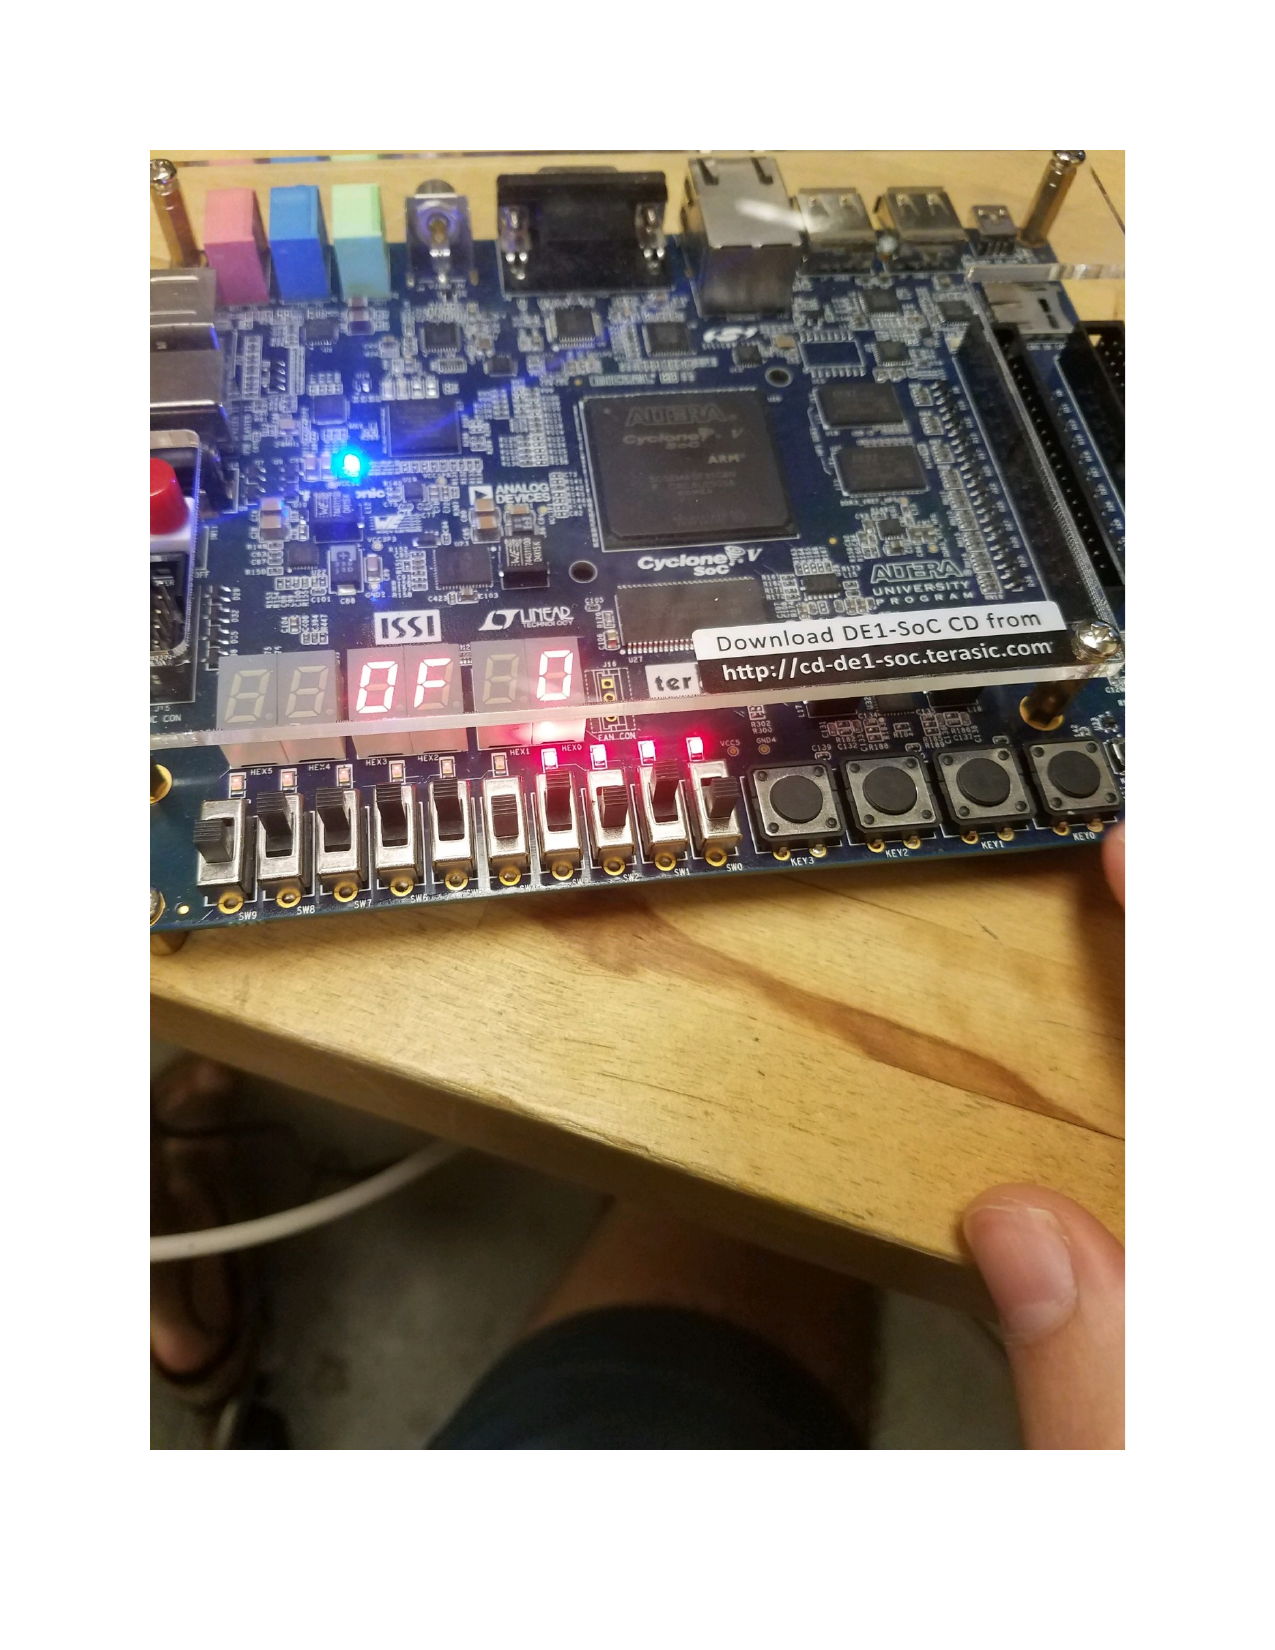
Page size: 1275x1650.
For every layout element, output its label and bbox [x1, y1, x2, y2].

picture [150, 150, 1125, 1450]
